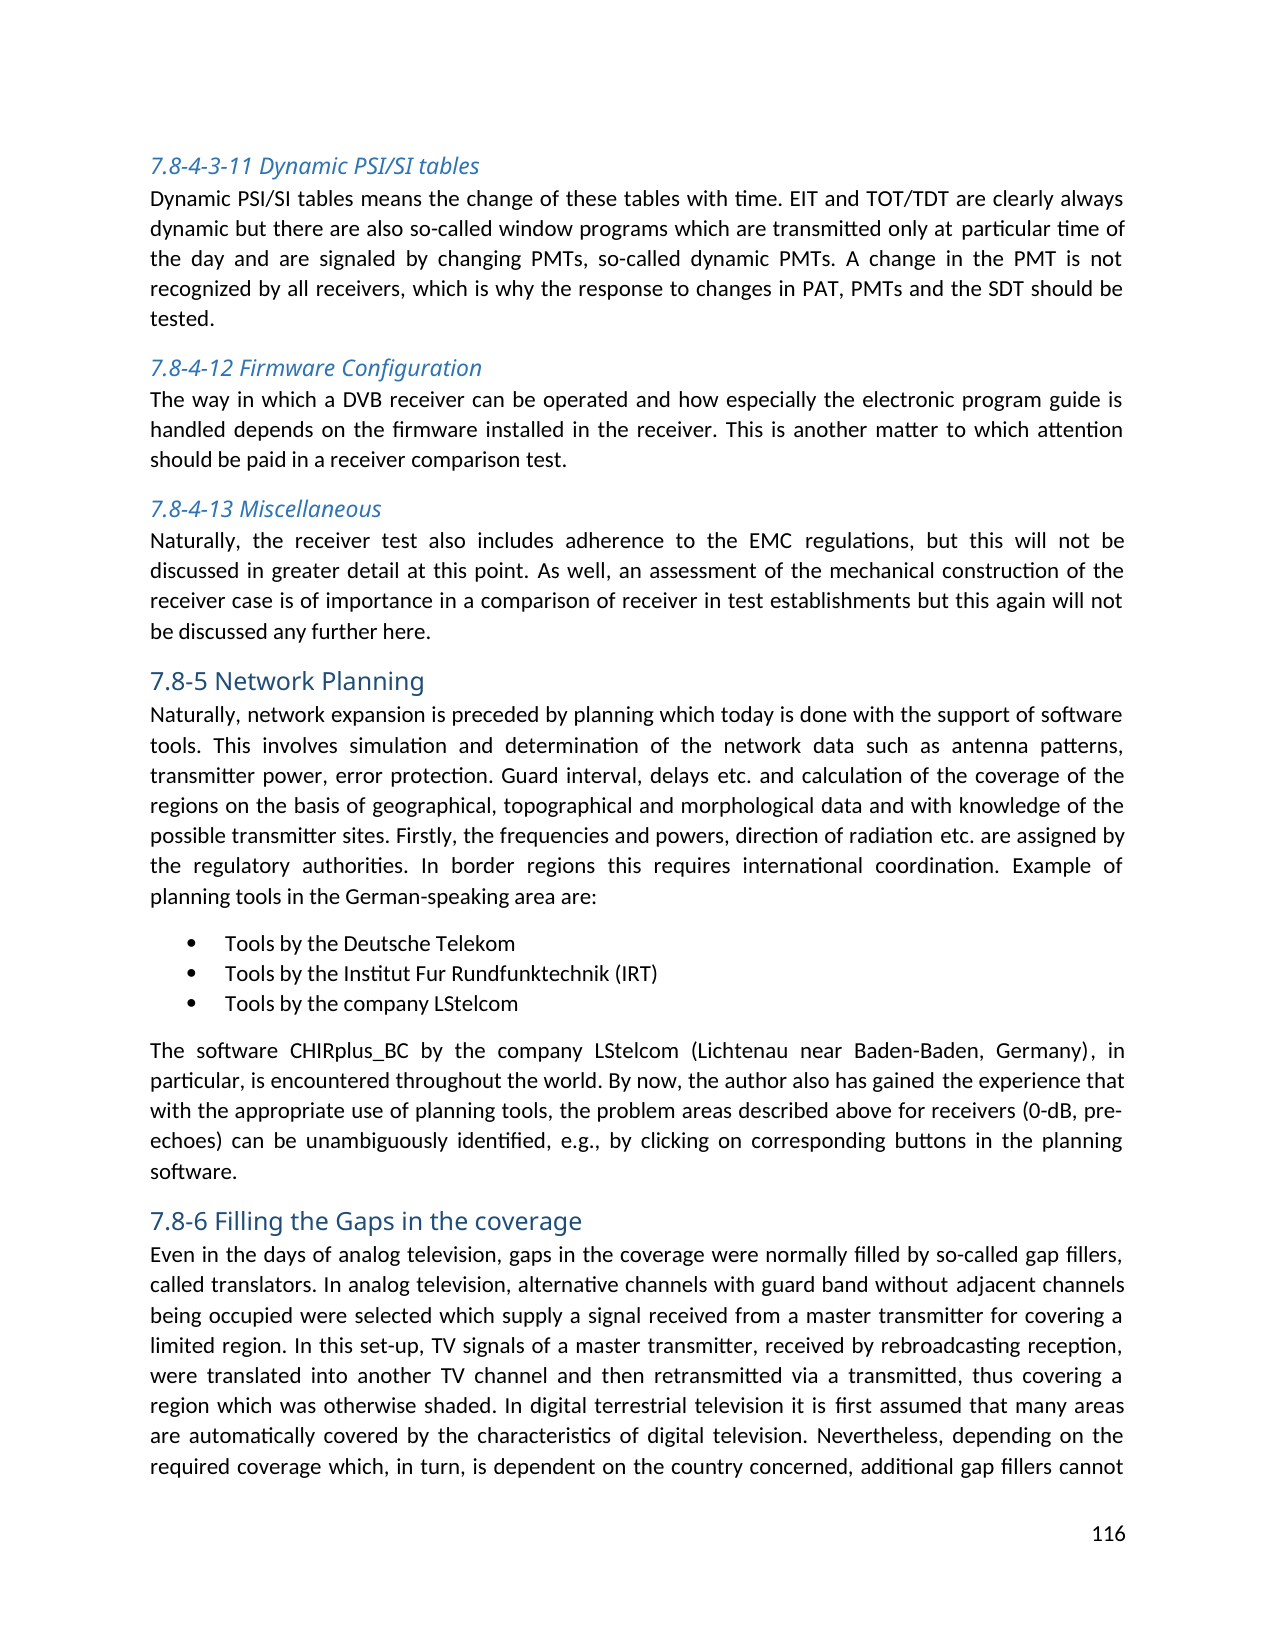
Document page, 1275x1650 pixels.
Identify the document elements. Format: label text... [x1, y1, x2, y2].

text Naturally, the receiver test also includes adherence to the EMC regulations, but this will not be discussed in greater detail at this point. As well, an assessment of the mechanical construction of the receiver case is of importance in a comparison of receiver in test establishments but this again will not be discussed any further here. [150, 526, 1125, 645]
subtitle 7.8-4-13 Miscellaneous [150, 492, 1125, 524]
text Naturally, network expansion is preceded by planning which today is done with the support of software tools. This involves simulation and determination of the network data such as antenna patterns, transmitter power, error protection. Guard interval, delays etc. and calculation of the coverage of the regions on the basis of geographical, topographical and morphological data and with knowledge of the possible transmitter sites. Firstly, the frequencies and powers, direction of radiation etc. are assigned by the regulatory authorities. In border regions this requires international coordination. Example of planning tools in the German-speaking area are: [150, 701, 1125, 910]
subtitle 7.8-6 Filling the Gaps in the coverage [150, 1204, 1125, 1238]
list Tools by the company LStelcom [187, 989, 1125, 1017]
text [150, 1240, 1125, 1480]
text Dynamic PSI/SI tables means the change of these tables with time. EIT and TOT/TDT are clearly always dynamic but there are also so-called window programs which are transmitted only at particular time of the day and are signaled by changing PMTs, so-called dynamic PMTs. A change in the PMT is not recognized by all receivers, which is why the response to changes in PAT, PMTs and the SDT should be tested. [150, 184, 1125, 333]
text The software CHIRplus_BC by the company LStelcom (Lichtenau near Baden-Baden, Germany), in particular, is encountered throughout the world. By now, the author also has gained the experience that with the appropriate use of planning tools, the problem areas described above for receivers (0-dB, pre-echoes) can be unambiguously identified, e.g., by clicking on corresponding buttons in the planning software. [150, 1036, 1125, 1185]
text The way in which a DVB receiver can be operated and how especially the electronic program guide is handled depends on the firmware installed in the receiver. This is another matter to which attention should be paid in a receiver comparison test. [150, 385, 1125, 474]
subtitle 7.8-4-3-11 Dynamic PSI/SI tables [150, 150, 1125, 181]
list Tools by the Deutsche Telekom [187, 929, 1125, 957]
subtitle 7.8-5 Network Planning [150, 664, 1125, 698]
list Tools by the Institut Fur Rundfunktechnik (IRT) [187, 959, 1125, 987]
subtitle 7.8-4-12 Firmware Configuration [150, 351, 1125, 383]
